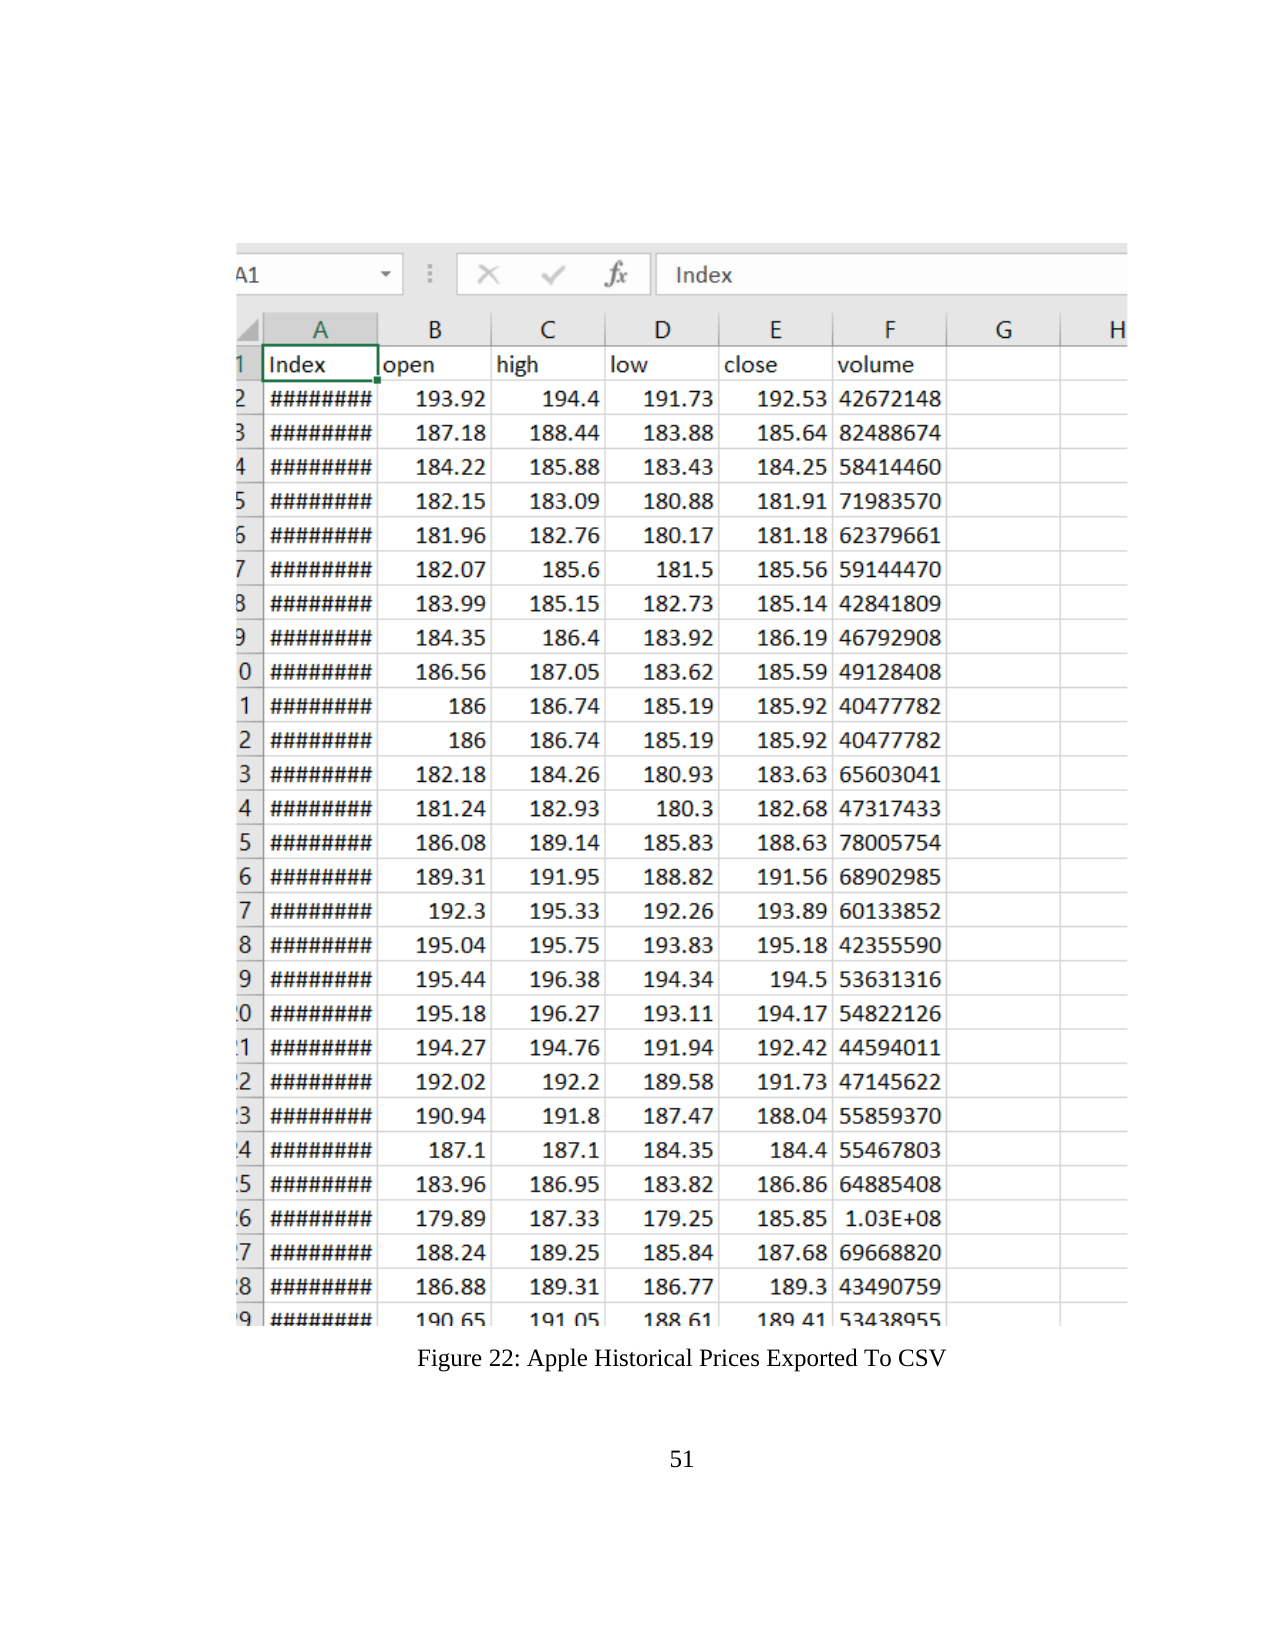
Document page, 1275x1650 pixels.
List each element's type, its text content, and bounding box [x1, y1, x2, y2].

text Figure 22: Apple Historical Prices Exported To CSV [236, 1343, 1127, 1372]
picture [236, 243, 1128, 1326]
